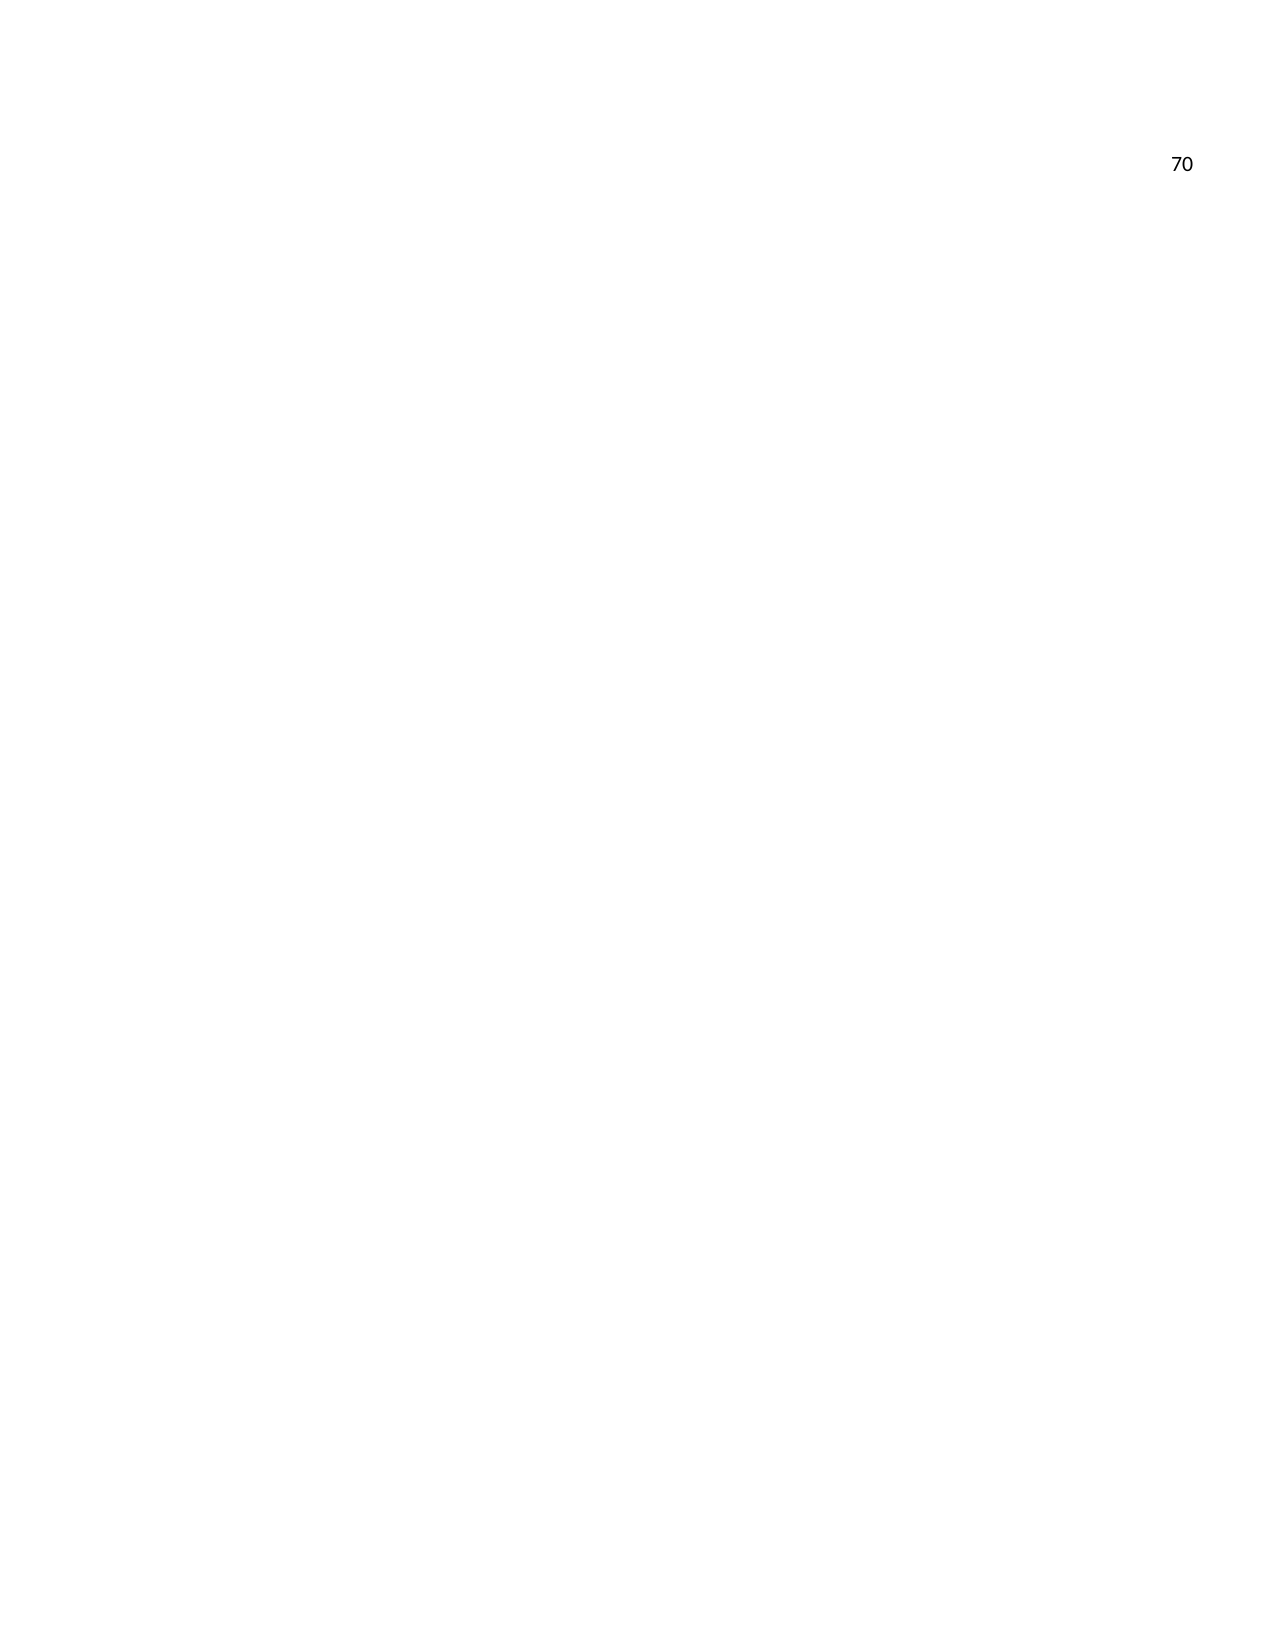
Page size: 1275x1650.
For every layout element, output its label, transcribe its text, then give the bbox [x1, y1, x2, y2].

text 70 [1171, 150, 1194, 177]
